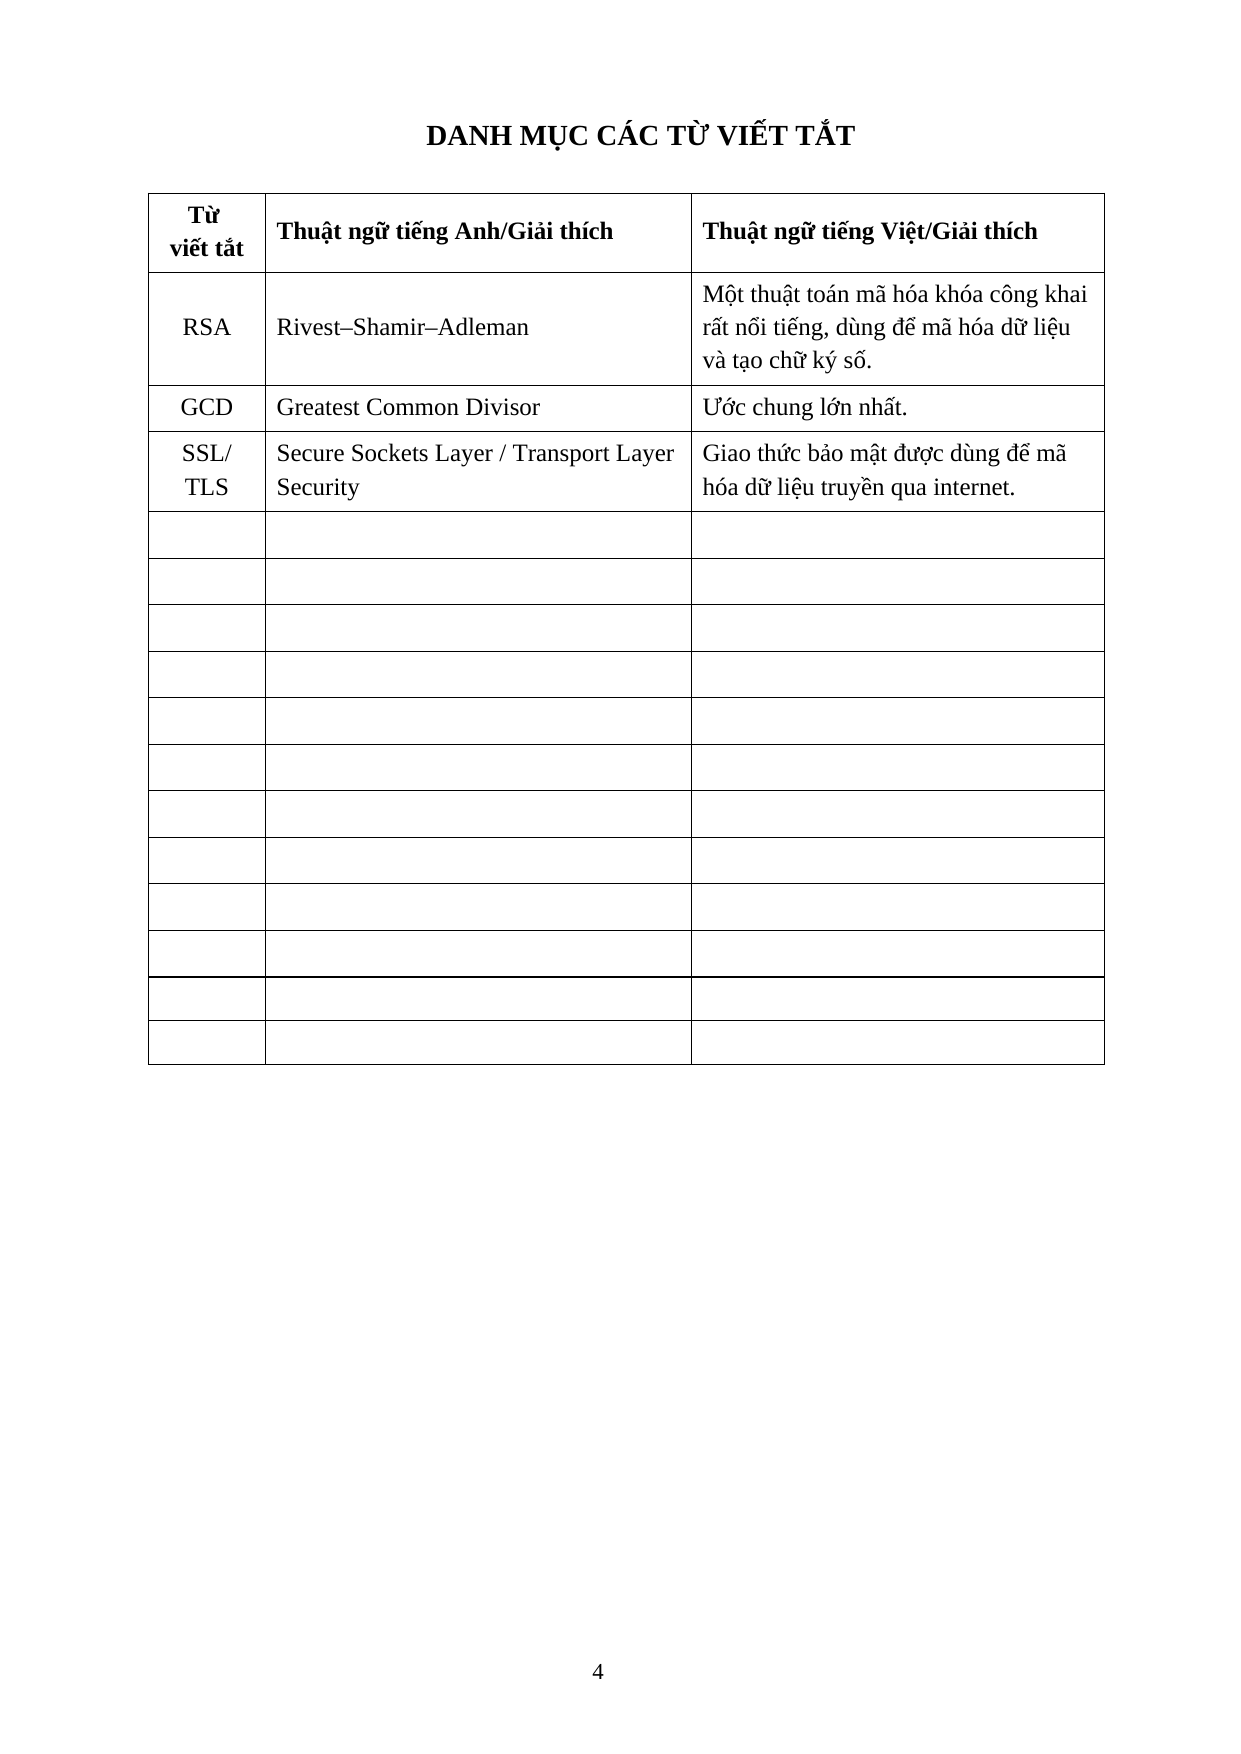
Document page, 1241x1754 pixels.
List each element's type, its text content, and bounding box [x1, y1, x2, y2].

table_cell [149, 884, 265, 930]
table_cell [692, 978, 1104, 1020]
table_cell [149, 559, 265, 604]
table_cell [149, 791, 265, 837]
table_cell [692, 884, 1104, 930]
table_cell [266, 559, 691, 604]
table_cell [266, 512, 691, 557]
table_cell [692, 652, 1104, 697]
table_cell Ước chung lớn nhất. [692, 386, 1104, 431]
table_header Thuật ngữ tiếng Anh/Giải thích [266, 194, 691, 272]
table_cell [692, 605, 1104, 651]
table_cell Giao thức bảo mật được dùng để mã hóa dữ liệu truyền qua internet. [692, 432, 1104, 511]
table_cell [692, 512, 1104, 557]
table_cell [266, 745, 691, 790]
table_cell [266, 838, 691, 883]
table_cell Rivest–Shamir–Adleman [266, 273, 691, 385]
table_cell [149, 698, 265, 744]
text DANH MỤC CÁC TỪ VIẾT TẮT [148, 118, 1134, 152]
table_cell RSA [149, 273, 265, 385]
table_cell [692, 698, 1104, 744]
table_cell [266, 605, 691, 651]
table_cell [692, 745, 1104, 790]
table_header Từ viết tắt [149, 194, 265, 272]
table_cell [266, 791, 691, 837]
table_header Thuật ngữ tiếng Việt/Giải thích [692, 194, 1104, 272]
table_cell [149, 652, 265, 697]
table_cell [692, 838, 1104, 883]
table_cell Một thuật toán mã hóa khóa công khai rất nổi tiếng, dùng để mã hóa dữ liệu và tạo chữ ký số. [692, 273, 1104, 385]
table_cell [692, 791, 1104, 837]
table_cell [266, 884, 691, 930]
table_cell [266, 1021, 691, 1064]
table_cell [692, 1021, 1104, 1064]
table_cell [149, 978, 265, 1020]
table_cell [149, 931, 265, 976]
table_cell [266, 698, 691, 744]
table_cell [692, 559, 1104, 604]
table_cell [266, 652, 691, 697]
table_cell [149, 838, 265, 883]
table_cell [692, 931, 1104, 976]
table_cell Greatest Common Divisor [266, 386, 691, 431]
table_cell [266, 978, 691, 1020]
table_cell [149, 512, 265, 557]
table_cell Secure Sockets Layer / Transport Layer Security [266, 432, 691, 511]
table_cell [149, 745, 265, 790]
table_cell [149, 1021, 265, 1064]
table_cell SSL/TLS [149, 432, 265, 511]
table_cell GCD [149, 386, 265, 431]
table_cell [149, 605, 265, 651]
table_cell [266, 931, 691, 976]
